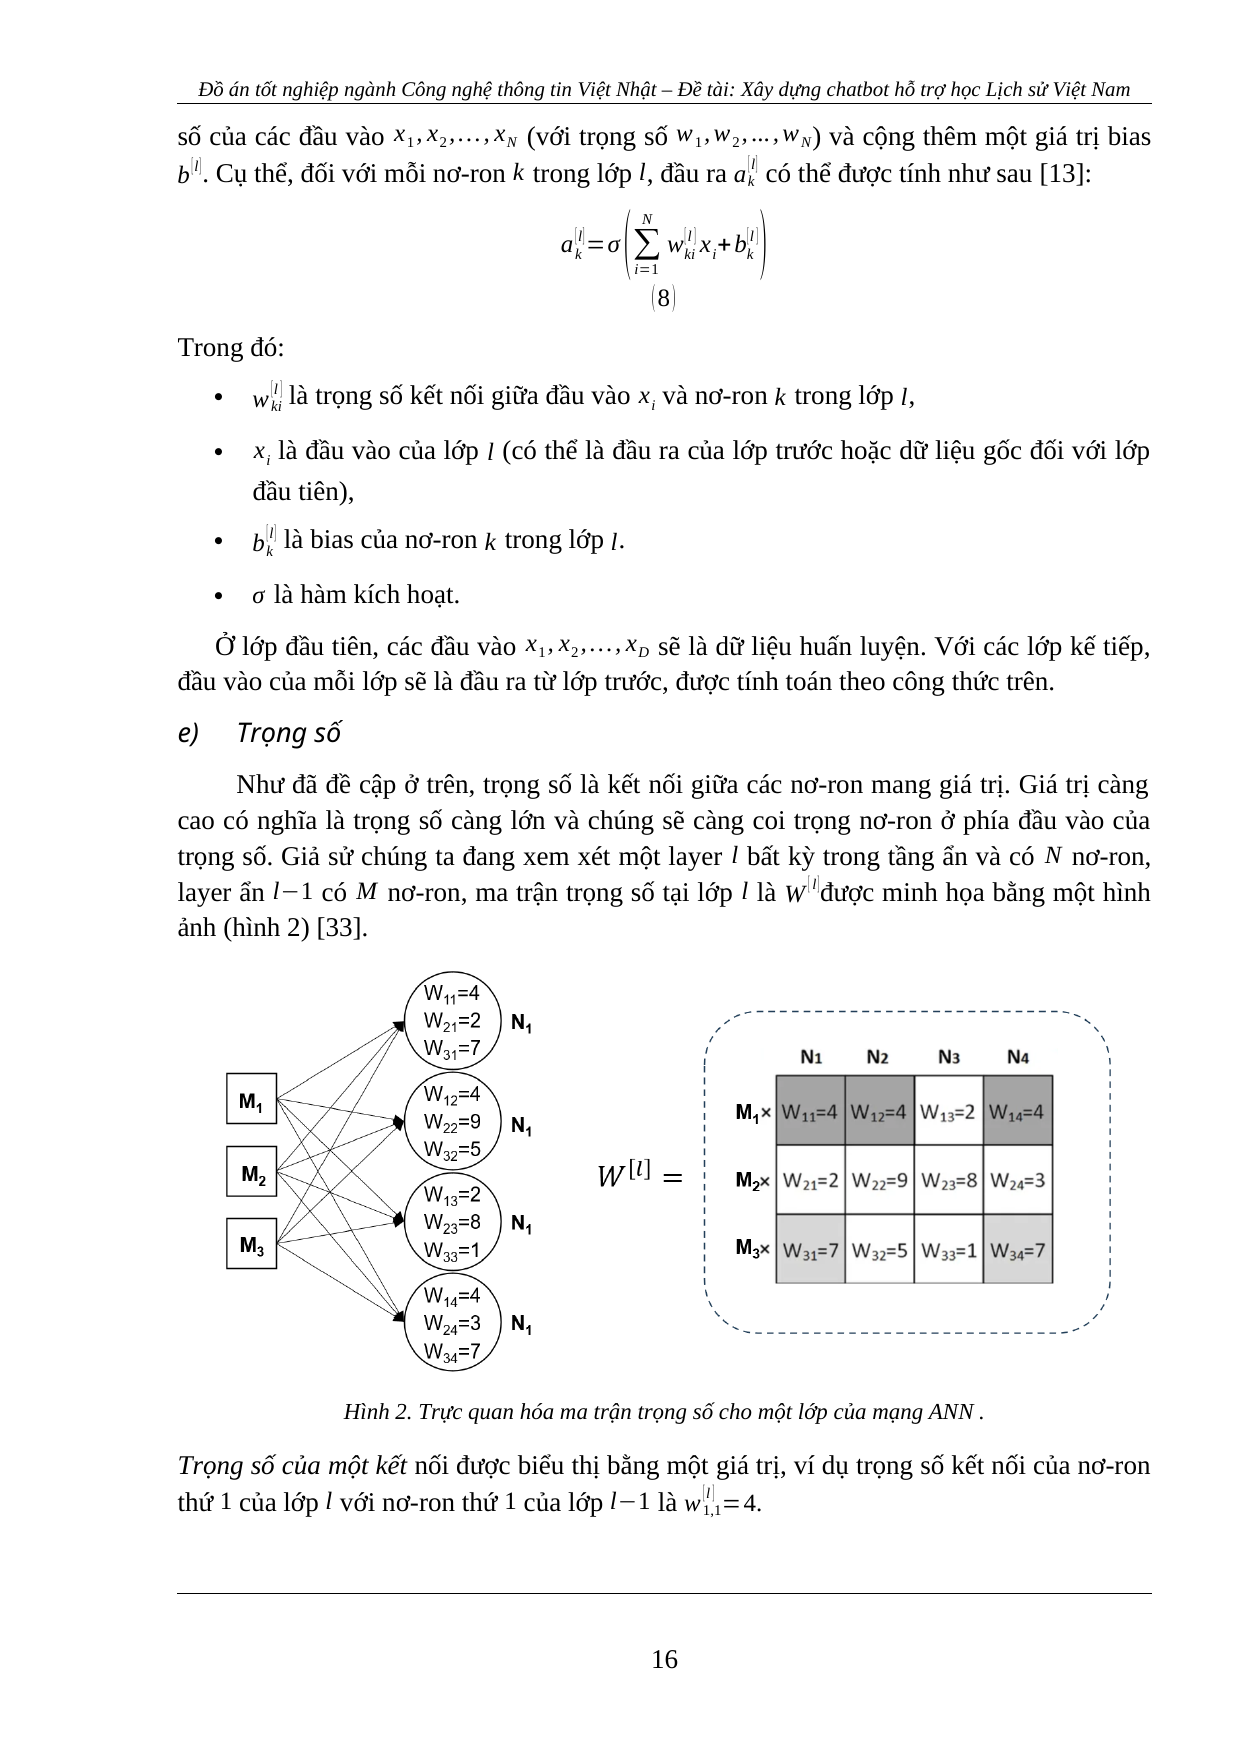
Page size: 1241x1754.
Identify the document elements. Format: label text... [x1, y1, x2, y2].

list là bias của nơ-ron trong lớp . [215, 523, 1152, 561]
list là hàm kích hoạt. [215, 578, 1152, 612]
subtitle Trọng số [177, 714, 1152, 751]
text Trọng số của một kết nối được biểu thị bằng một giá trị, ví dụ trọng số kết nối của nơ-ron thứ của lớp với nơ-ron thứ của lớp là [177, 1449, 1152, 1519]
text Hình 2. Trực quan hóa ma trận trọng số cho một lớp của mạng ANN . [177, 1398, 1152, 1424]
text Trong đó: [177, 331, 1152, 362]
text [177, 119, 1152, 190]
list ​ là đầu vào của lớp (có thể là đầu ra của lớp trước hoặc dữ liệu gốc đối với lớp đầu tiên), [215, 434, 1152, 506]
picture [177, 959, 1152, 1381]
list là trọng số kết nối giữa đầu vào ​ và nơ-ron trong lớp , [215, 379, 1152, 417]
text Ở lớp đầu tiên, các đầu vào ​ sẽ là dữ liệu huấn luyện. Với các lớp kế tiếp, đầu vào của mỗi lớp sẽ là đầu ra từ lớp trước, được tính toán theo công thức trên. [177, 629, 1152, 697]
text Như đã đề cập ở trên, trọng số là kết nối giữa các nơ-ron mang giá trị. Giá trị càng cao có nghĩa là trọng số càng lớn và chúng sẽ càng coi trọng nơ-ron ở phía đầu vào của trọng số. Giả sử chúng ta đang xem xét một layer bất kỳ trong tầng ẩn và có nơ-ron, layer ẩn có nơ-ron, ma trận trọng số tại lớp là được minh họa bằng một hình ảnh (hình 2) . [177, 768, 1152, 943]
